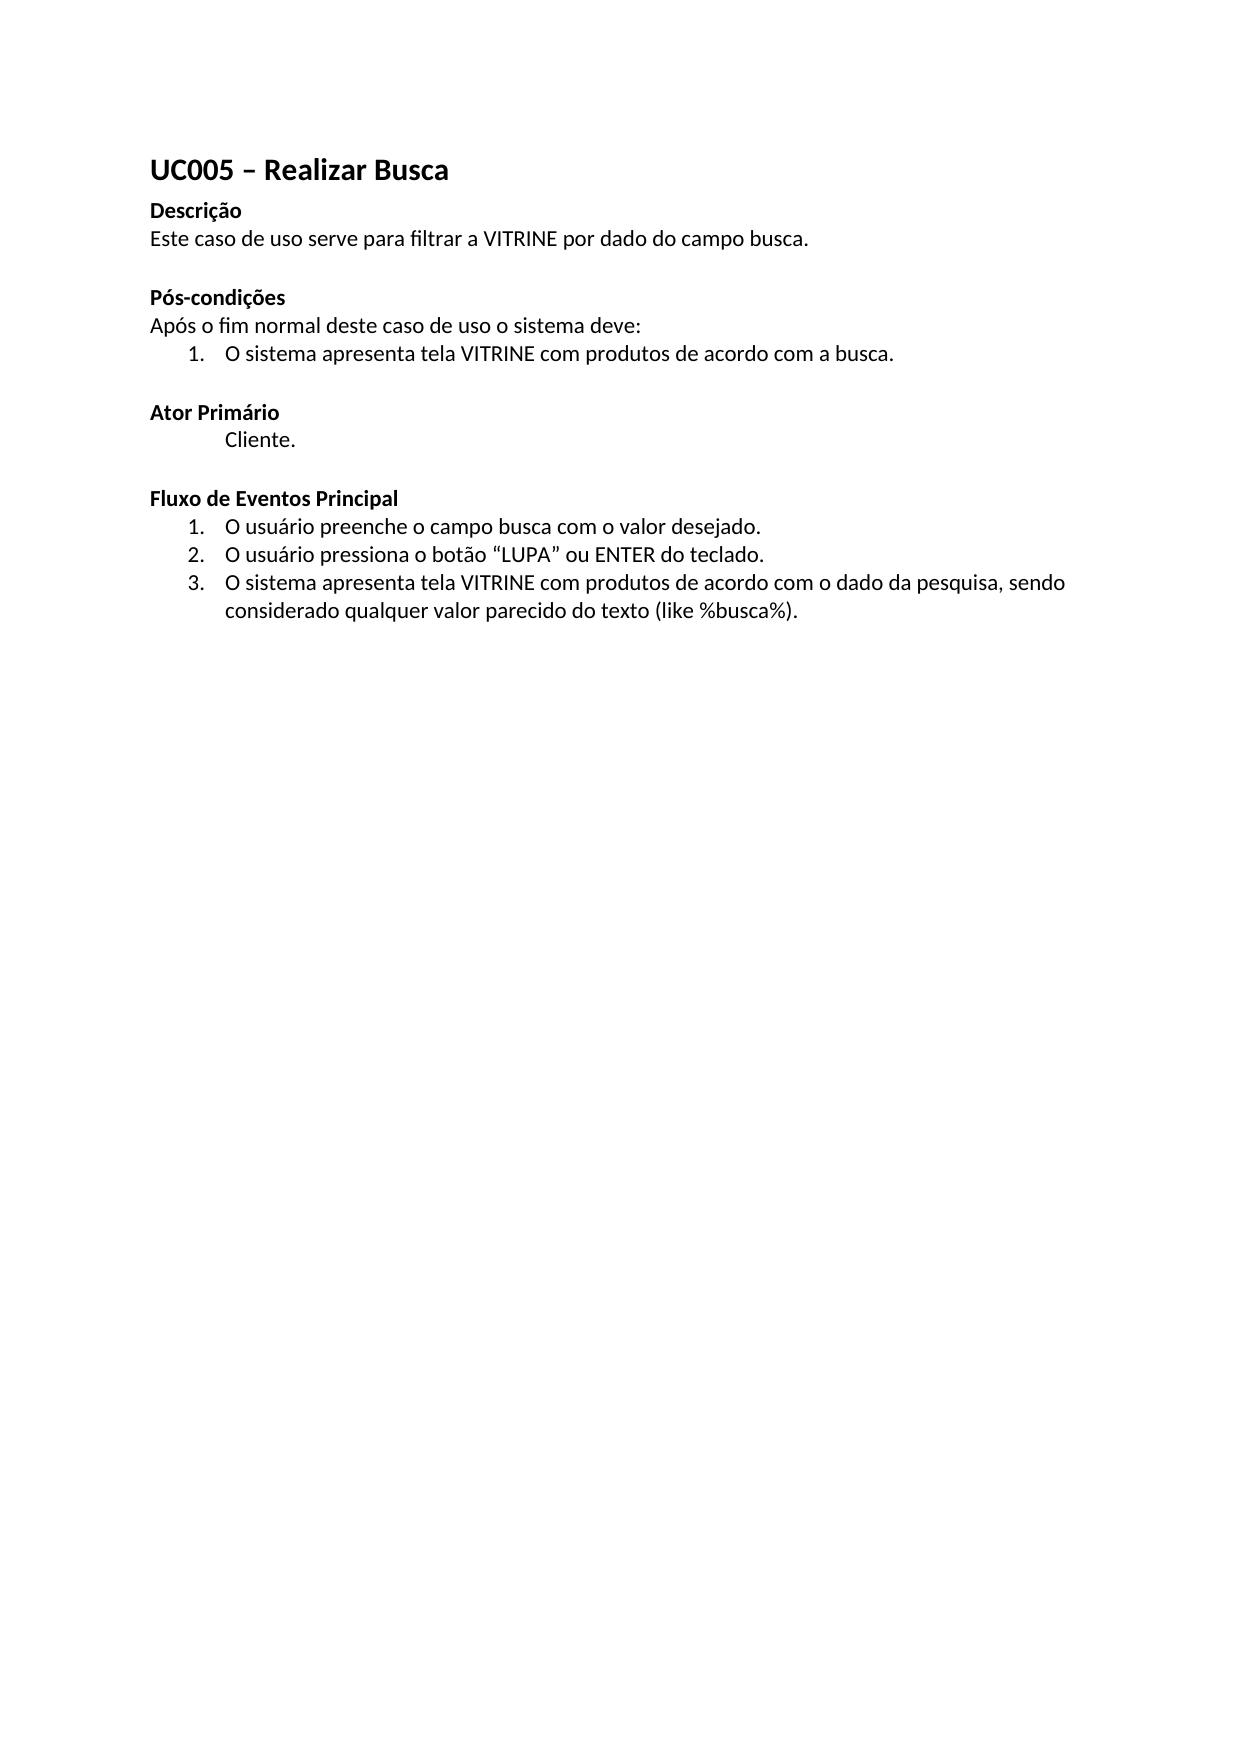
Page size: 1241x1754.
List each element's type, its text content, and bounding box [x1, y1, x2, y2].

text Pós-condições [150, 283, 1090, 311]
list O sistema apresenta tela VITRINE com produtos de acordo com o dado da pesquisa, sendo considerado qualquer valor parecido do texto (like %busca%). [187, 568, 1090, 624]
list O usuário preenche o campo busca com o valor desejado. [187, 512, 1090, 540]
text Cliente. [150, 426, 1090, 454]
text Ator Primário [150, 398, 1090, 426]
list O usuário pressiona o botão “LUPA” ou ENTER do teclado. [187, 540, 1090, 568]
text Descrição [150, 196, 1090, 224]
text Após o fim normal deste caso de uso o sistema deve: [150, 311, 1090, 339]
list O sistema apresenta tela VITRINE com produtos de acordo com a busca. [187, 339, 1090, 367]
text UC005 – Realizar Busca [150, 150, 1090, 188]
text Fluxo de Eventos Principal [150, 484, 1090, 512]
text Este caso de uso serve para filtrar a VITRINE por dado do campo busca. [150, 224, 1090, 252]
